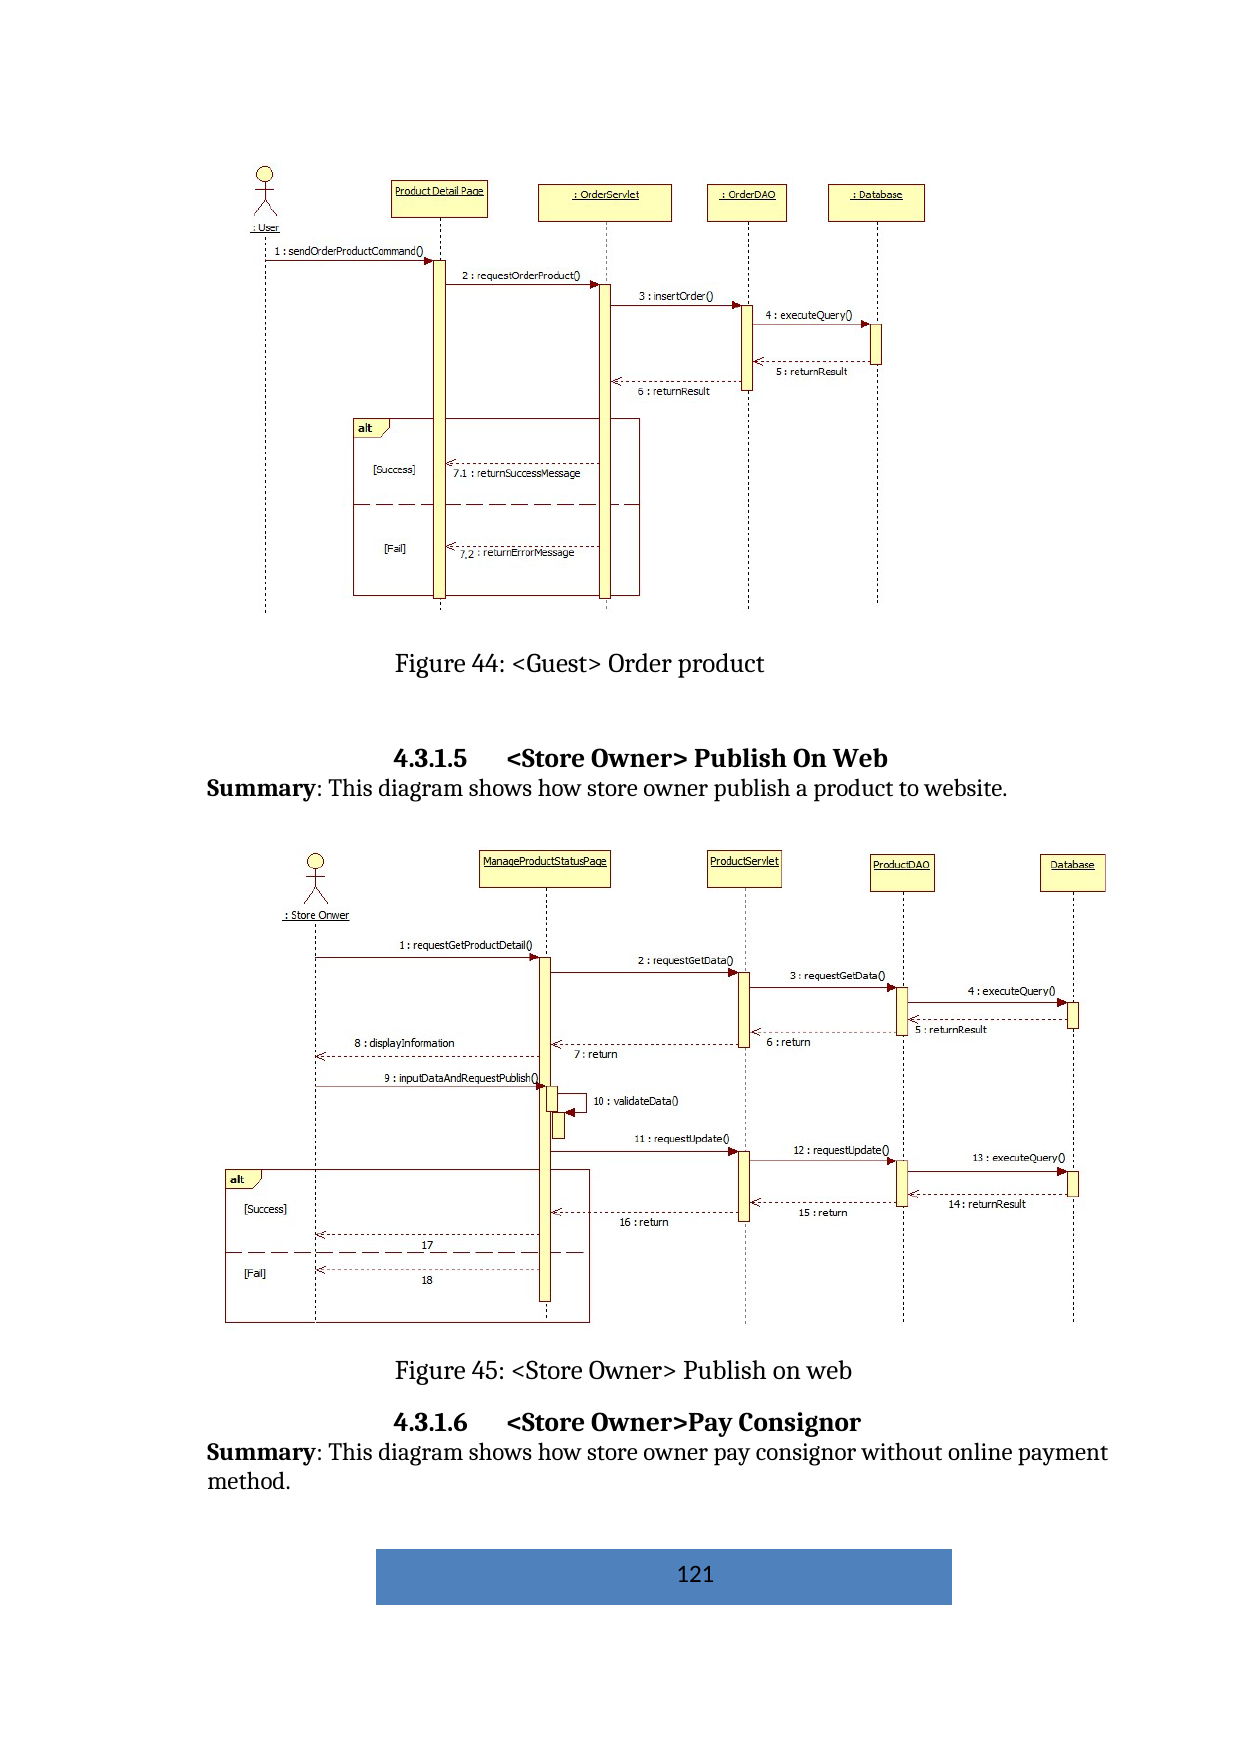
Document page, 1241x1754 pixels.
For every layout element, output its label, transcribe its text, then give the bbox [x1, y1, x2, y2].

subtitle <Store Owner> Publish On Web [393, 743, 1122, 774]
picture [207, 147, 943, 632]
subtitle <Store Owner>Pay Consignor [393, 1407, 1122, 1438]
text Summary: This diagram shows how store owner publish a product to website. [207, 774, 1122, 803]
picture [207, 831, 1124, 1343]
text Summary: This diagram shows how store owner pay consignor without online payment method. [207, 1438, 1122, 1495]
